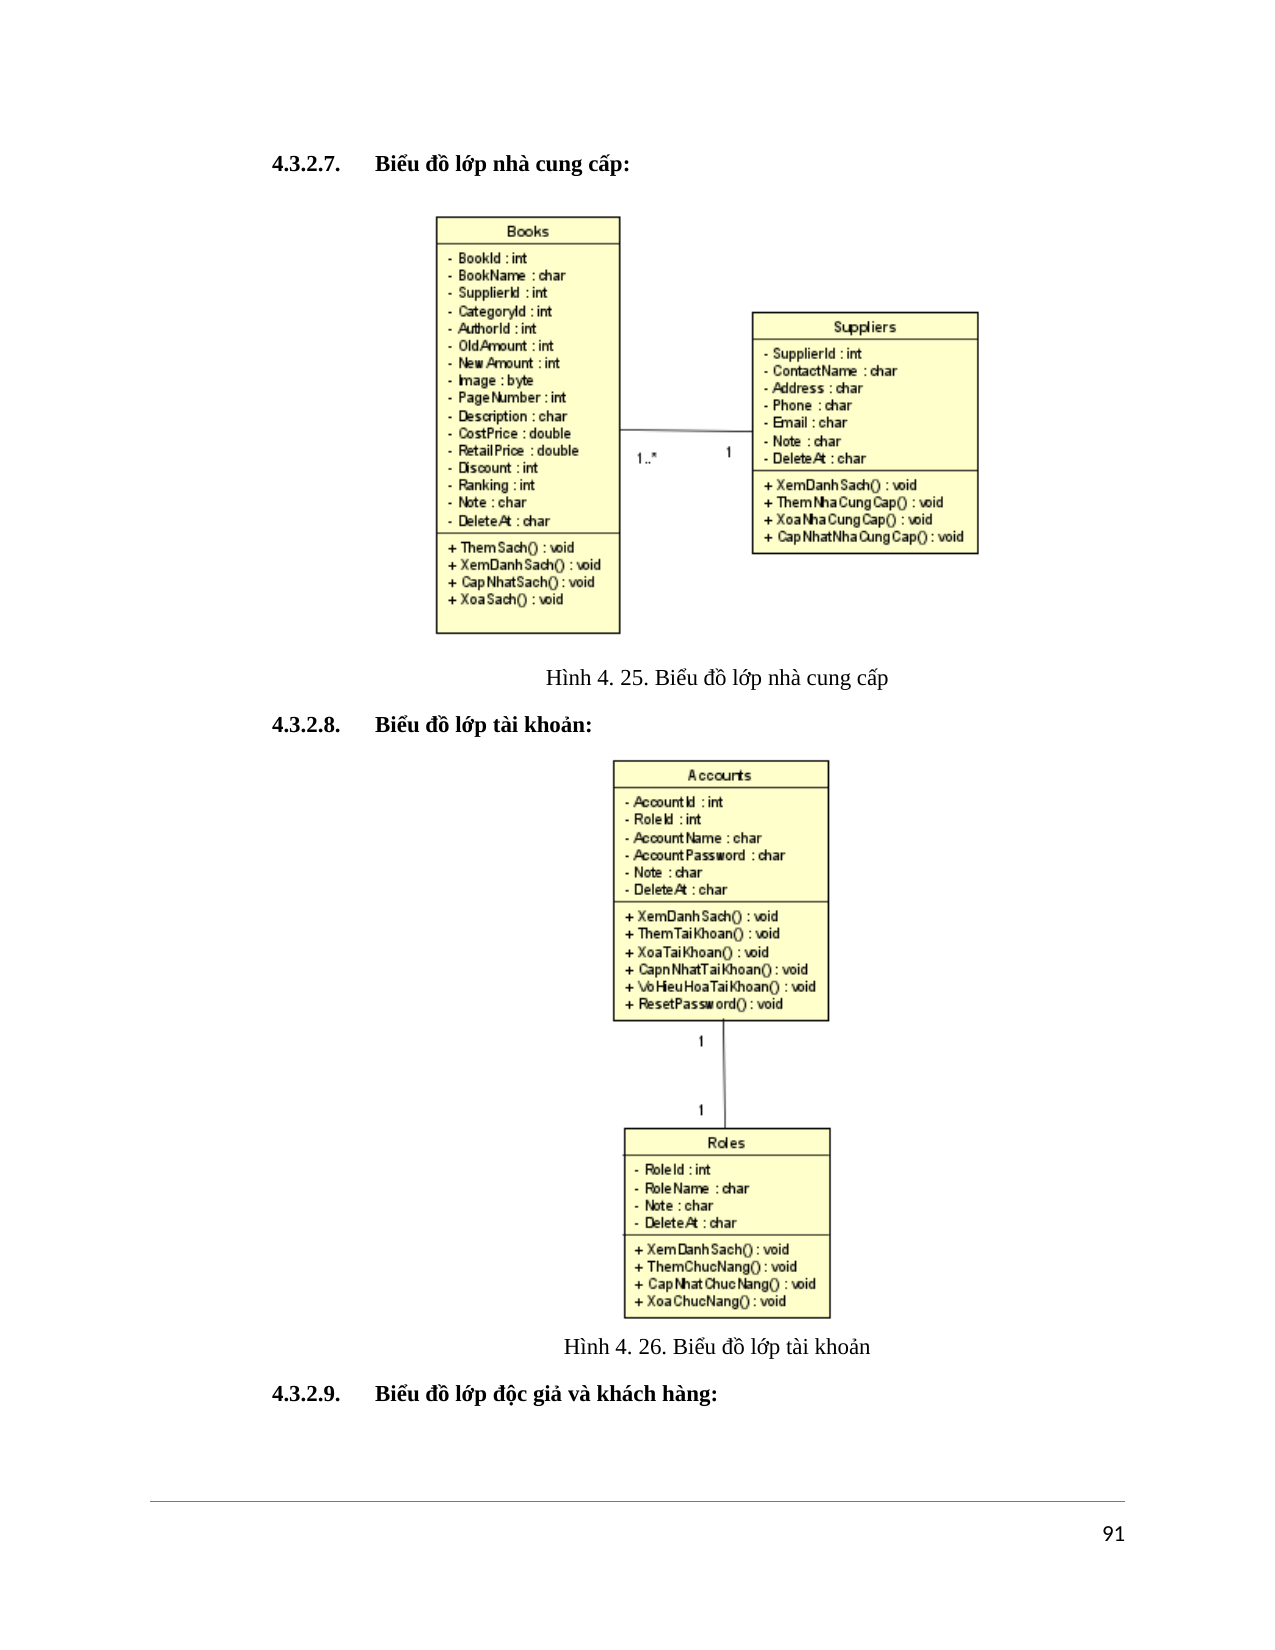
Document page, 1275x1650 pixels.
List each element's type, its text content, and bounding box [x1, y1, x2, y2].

text Hình 4. 25. Biểu đồ lớp nhà cung cấp [300, 664, 1125, 690]
picture [394, 176, 1040, 664]
text Hình 4. 26. Biểu đồ lớp tài khoản [300, 1333, 1125, 1359]
list Biểu đồ lớp nhà cung cấp: [272, 150, 1125, 176]
list Biểu đồ lớp tài khoản: [272, 711, 1125, 737]
picture [535, 737, 900, 1333]
list Biểu đồ lớp độc giả và khách hàng: [272, 1380, 1125, 1406]
